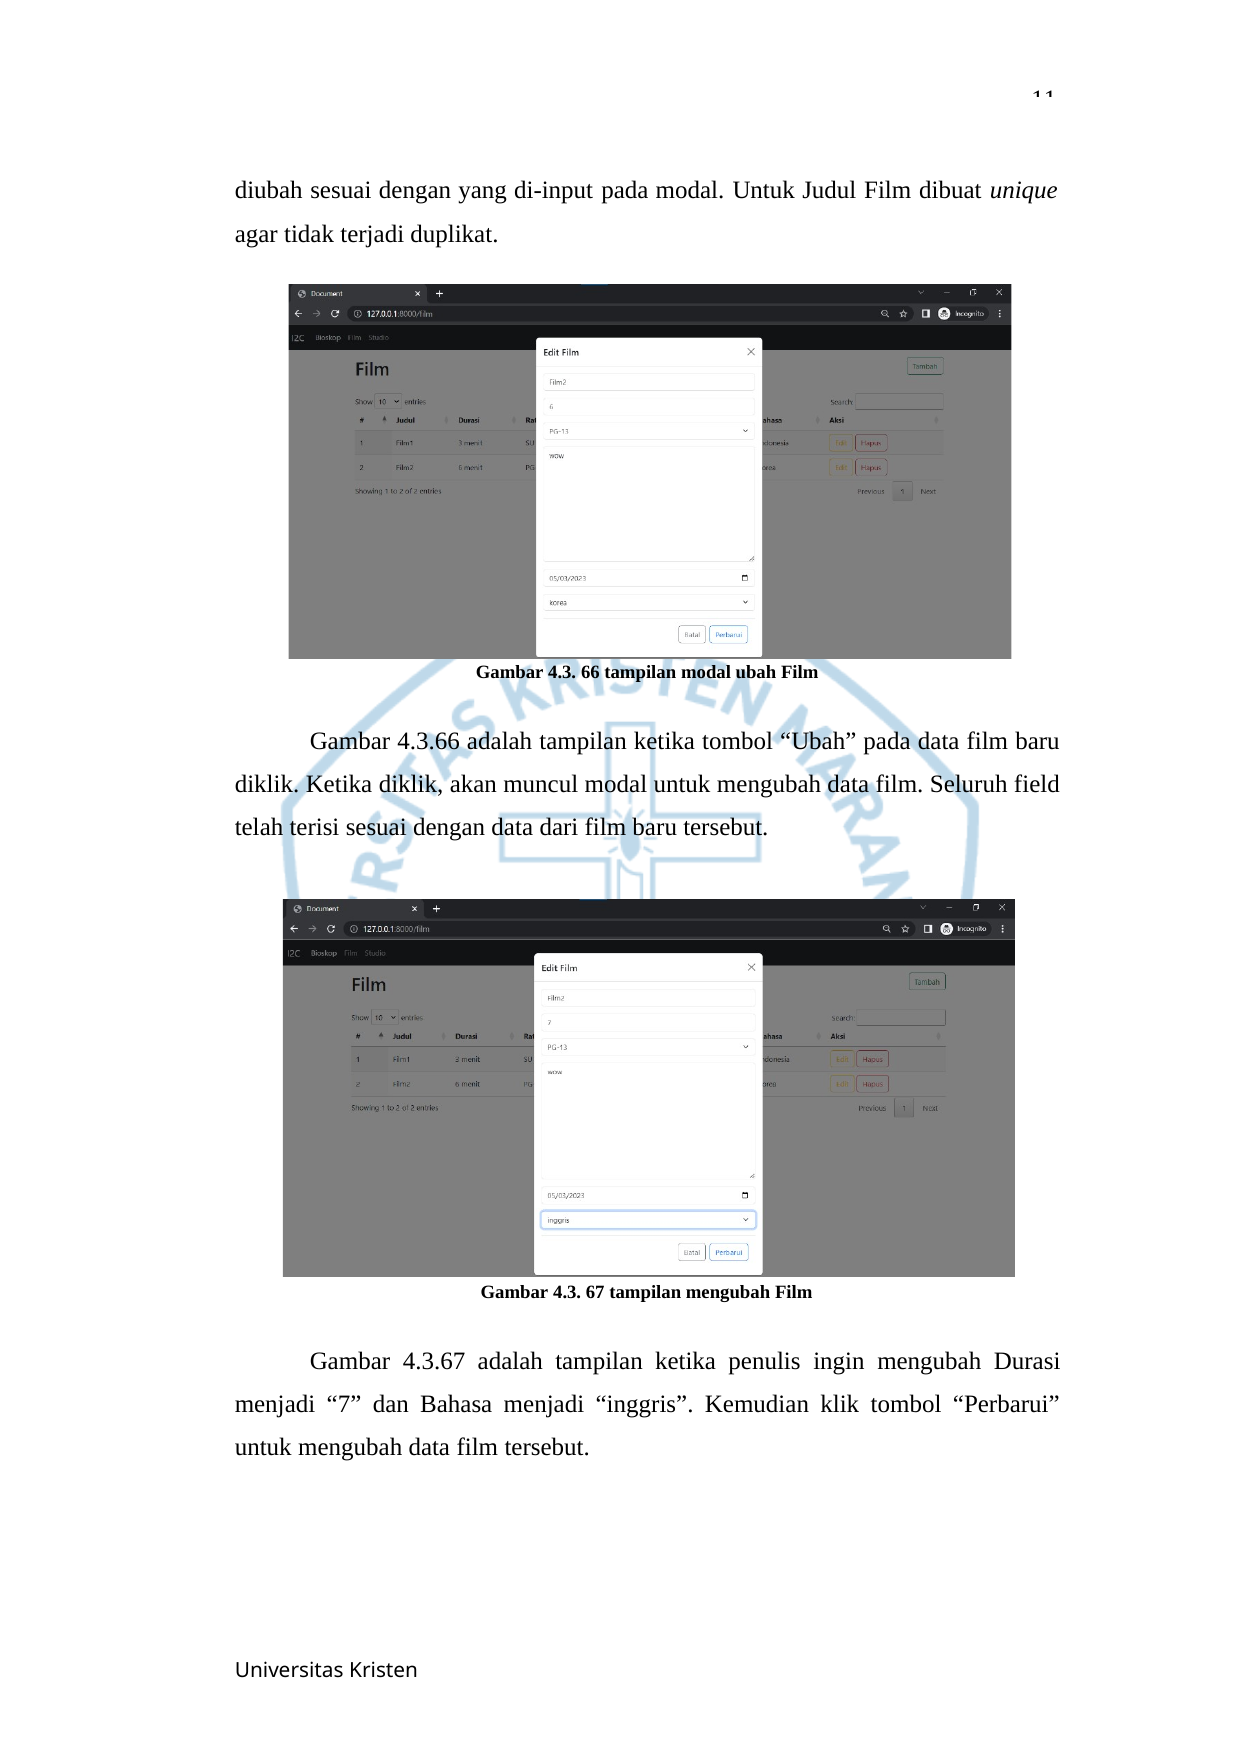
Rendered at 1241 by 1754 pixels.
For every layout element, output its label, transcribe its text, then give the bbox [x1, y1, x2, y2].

text Gambar 4.3.66 adalah tampilan ketika tombol “Ubah” pada data film baru diklik. Ketika diklik, akan muncul modal untuk mengubah data film. Seluruh field telah terisi sesuai dengan data dari film baru tersebut. [234, 726, 1060, 841]
text diubah sesuai dengan yang di-input pada modal. Untuk Judul Film dibuat unique [234, 175, 1088, 204]
text Gambar 4.3.67 adalah tampilan ketika penulis ingin mengubah Durasi menjadi “7” dan Bahasa menjadi “inggris”. Kemudian klik tombol “Perbarui” untuk mengubah data film tersebut. [234, 1346, 1060, 1461]
picture [10, 34, 1241, 1754]
text Gambar 4.3. 67 tampilan mengubah Film [333, 1277, 959, 1302]
text Gambar 4.3. 66 tampilan modal ubah Film [334, 659, 960, 683]
text agar tidak terjadi duplikat. [234, 219, 1088, 247]
